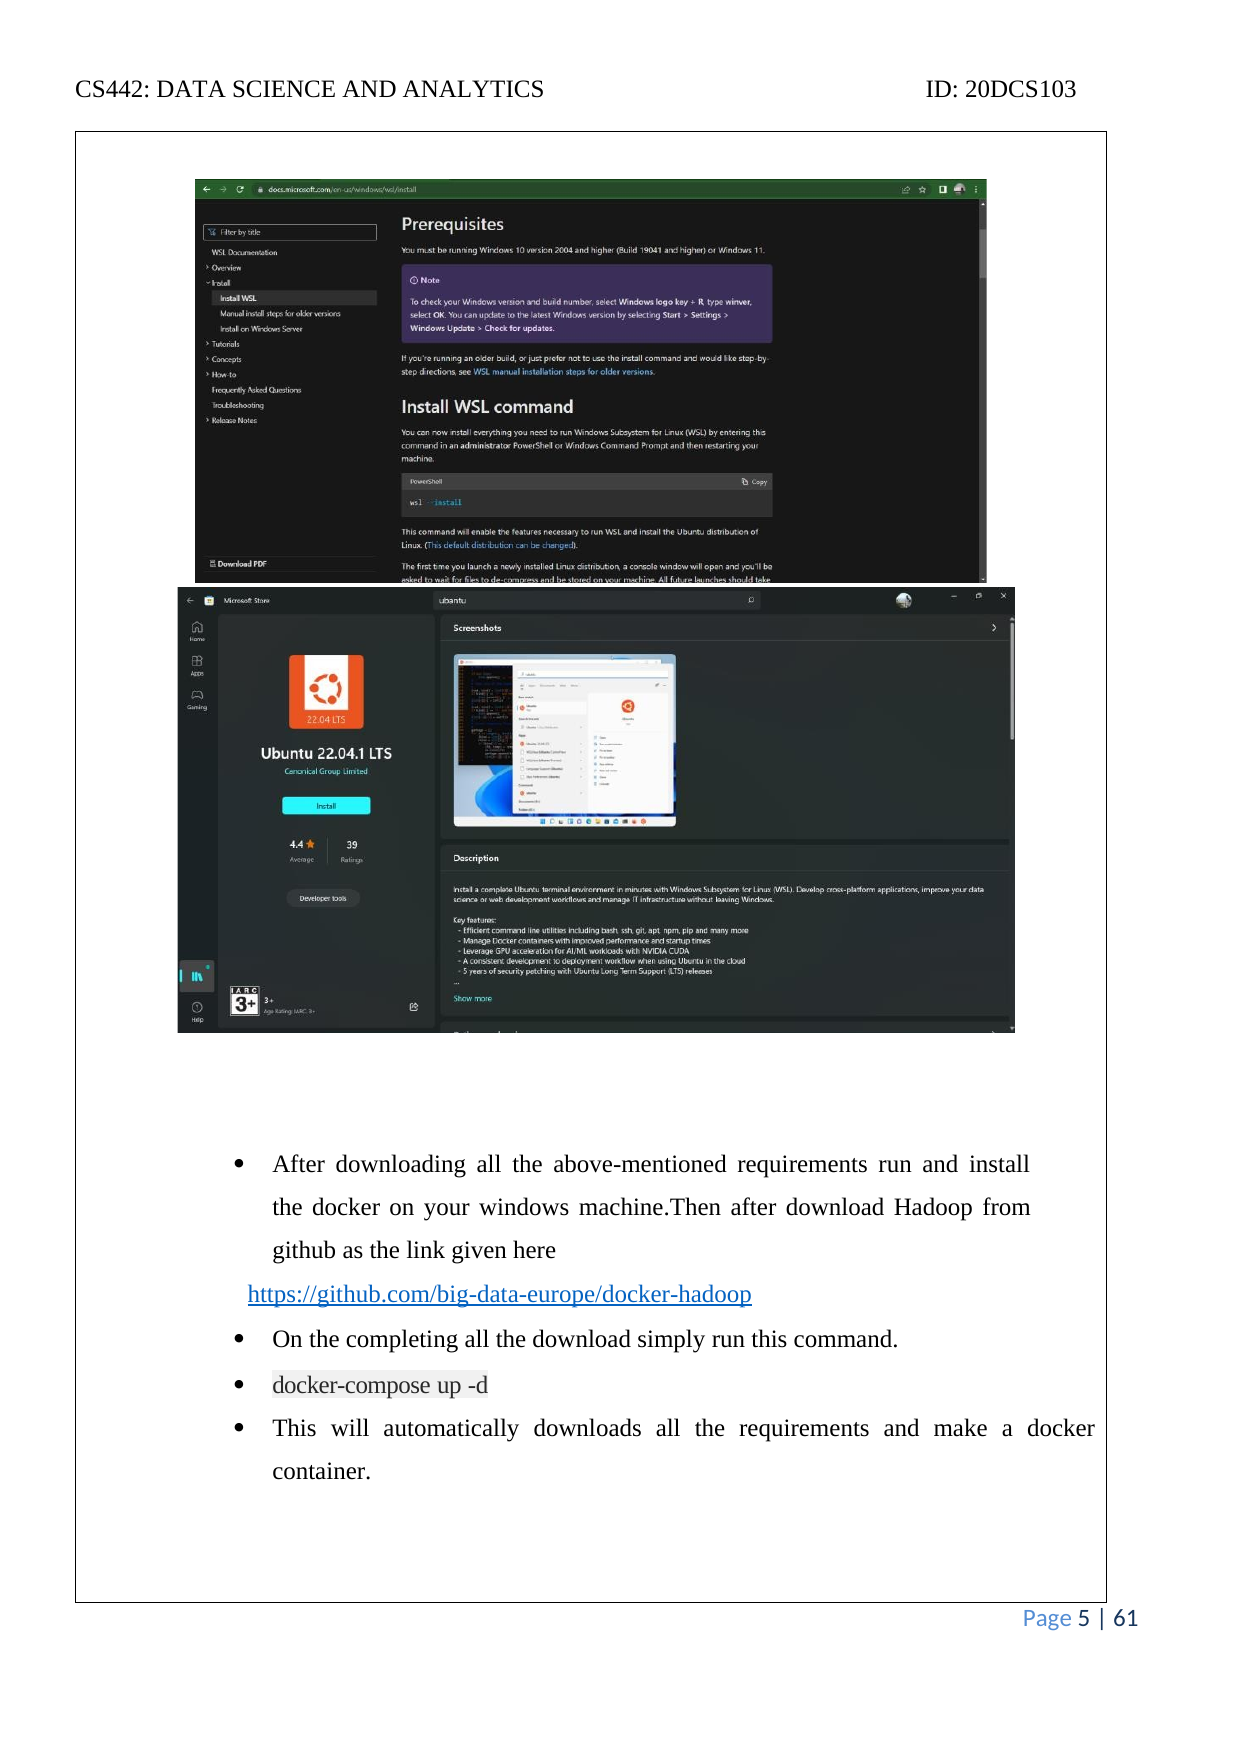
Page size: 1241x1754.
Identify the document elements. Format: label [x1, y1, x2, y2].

picture [195, 179, 987, 583]
picture [177, 587, 1015, 1033]
table_cell [76, 132, 1106, 1602]
